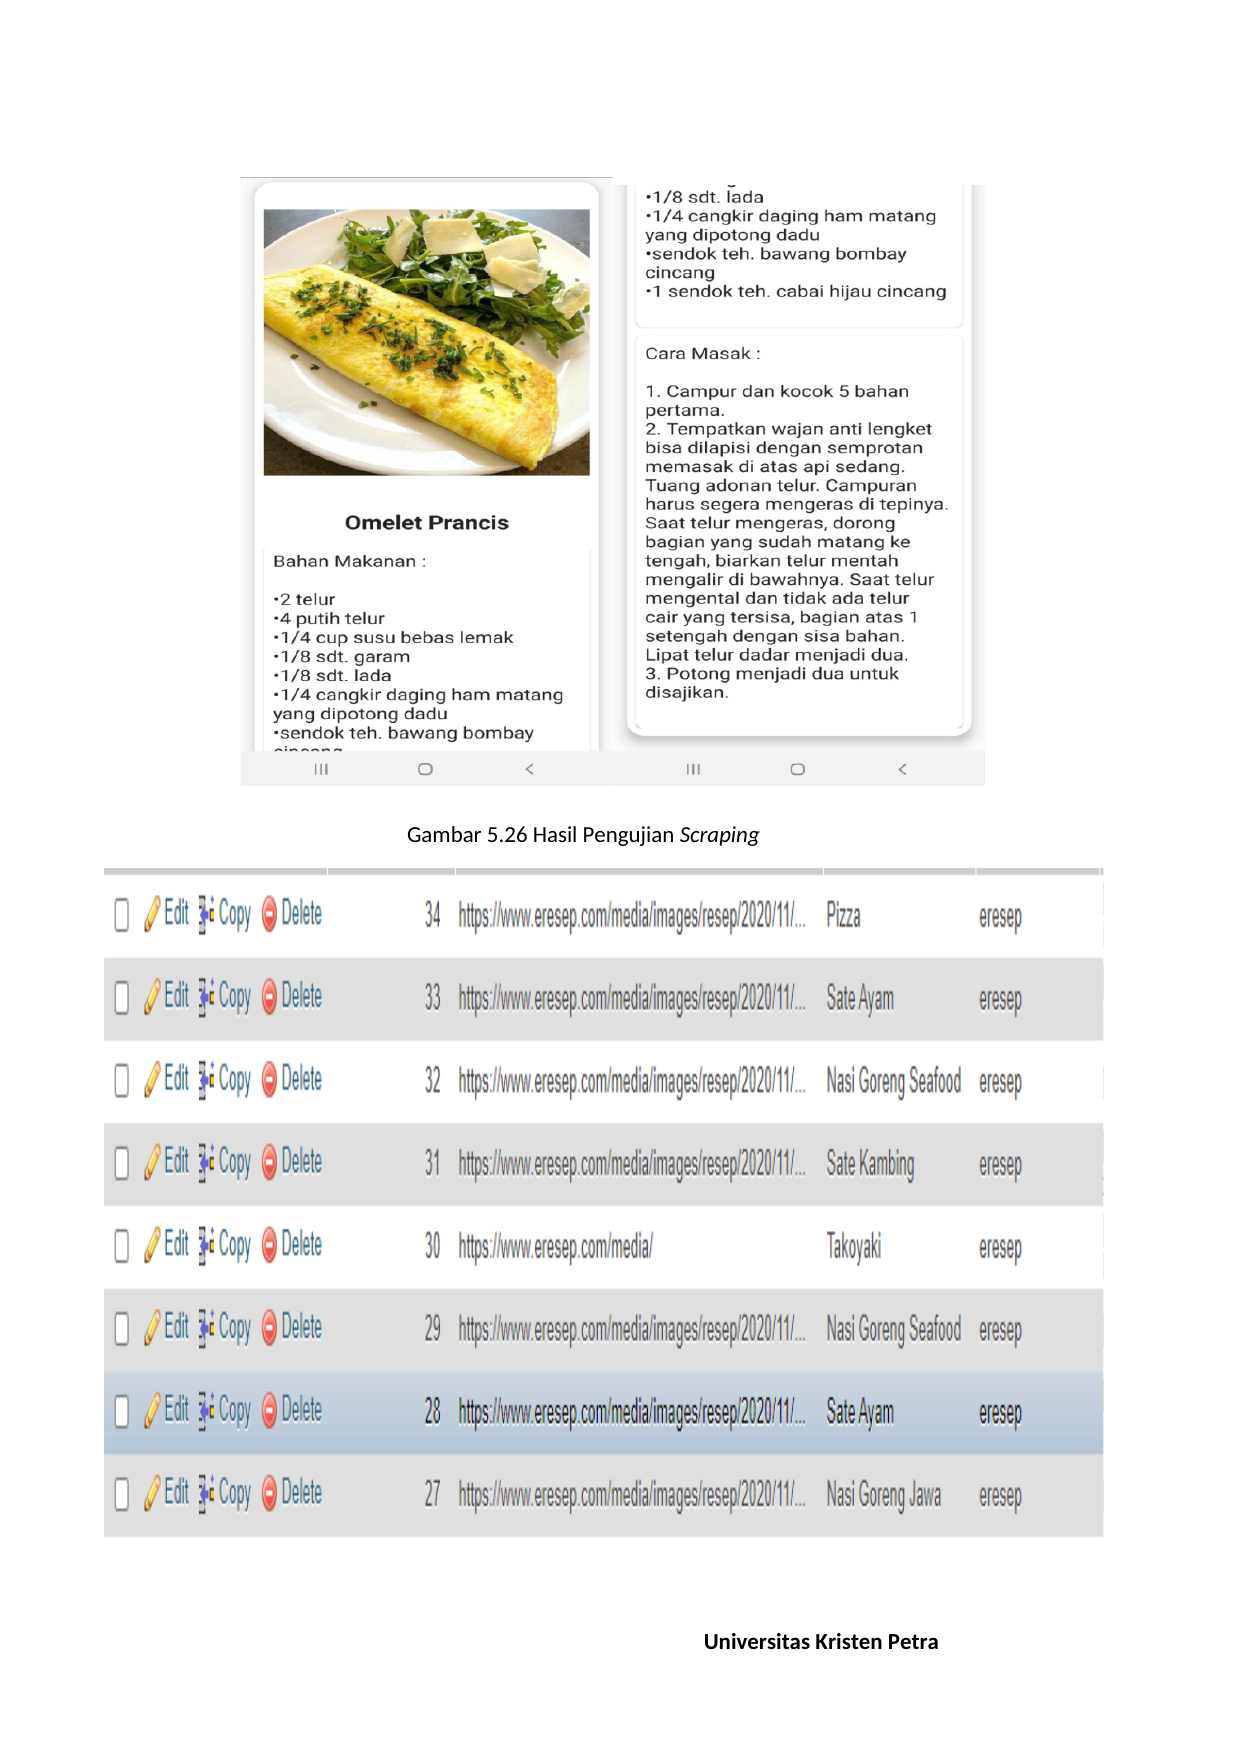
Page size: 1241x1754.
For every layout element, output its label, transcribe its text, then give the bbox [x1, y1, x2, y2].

picture [103, 868, 1104, 1539]
picture [240, 177, 985, 786]
